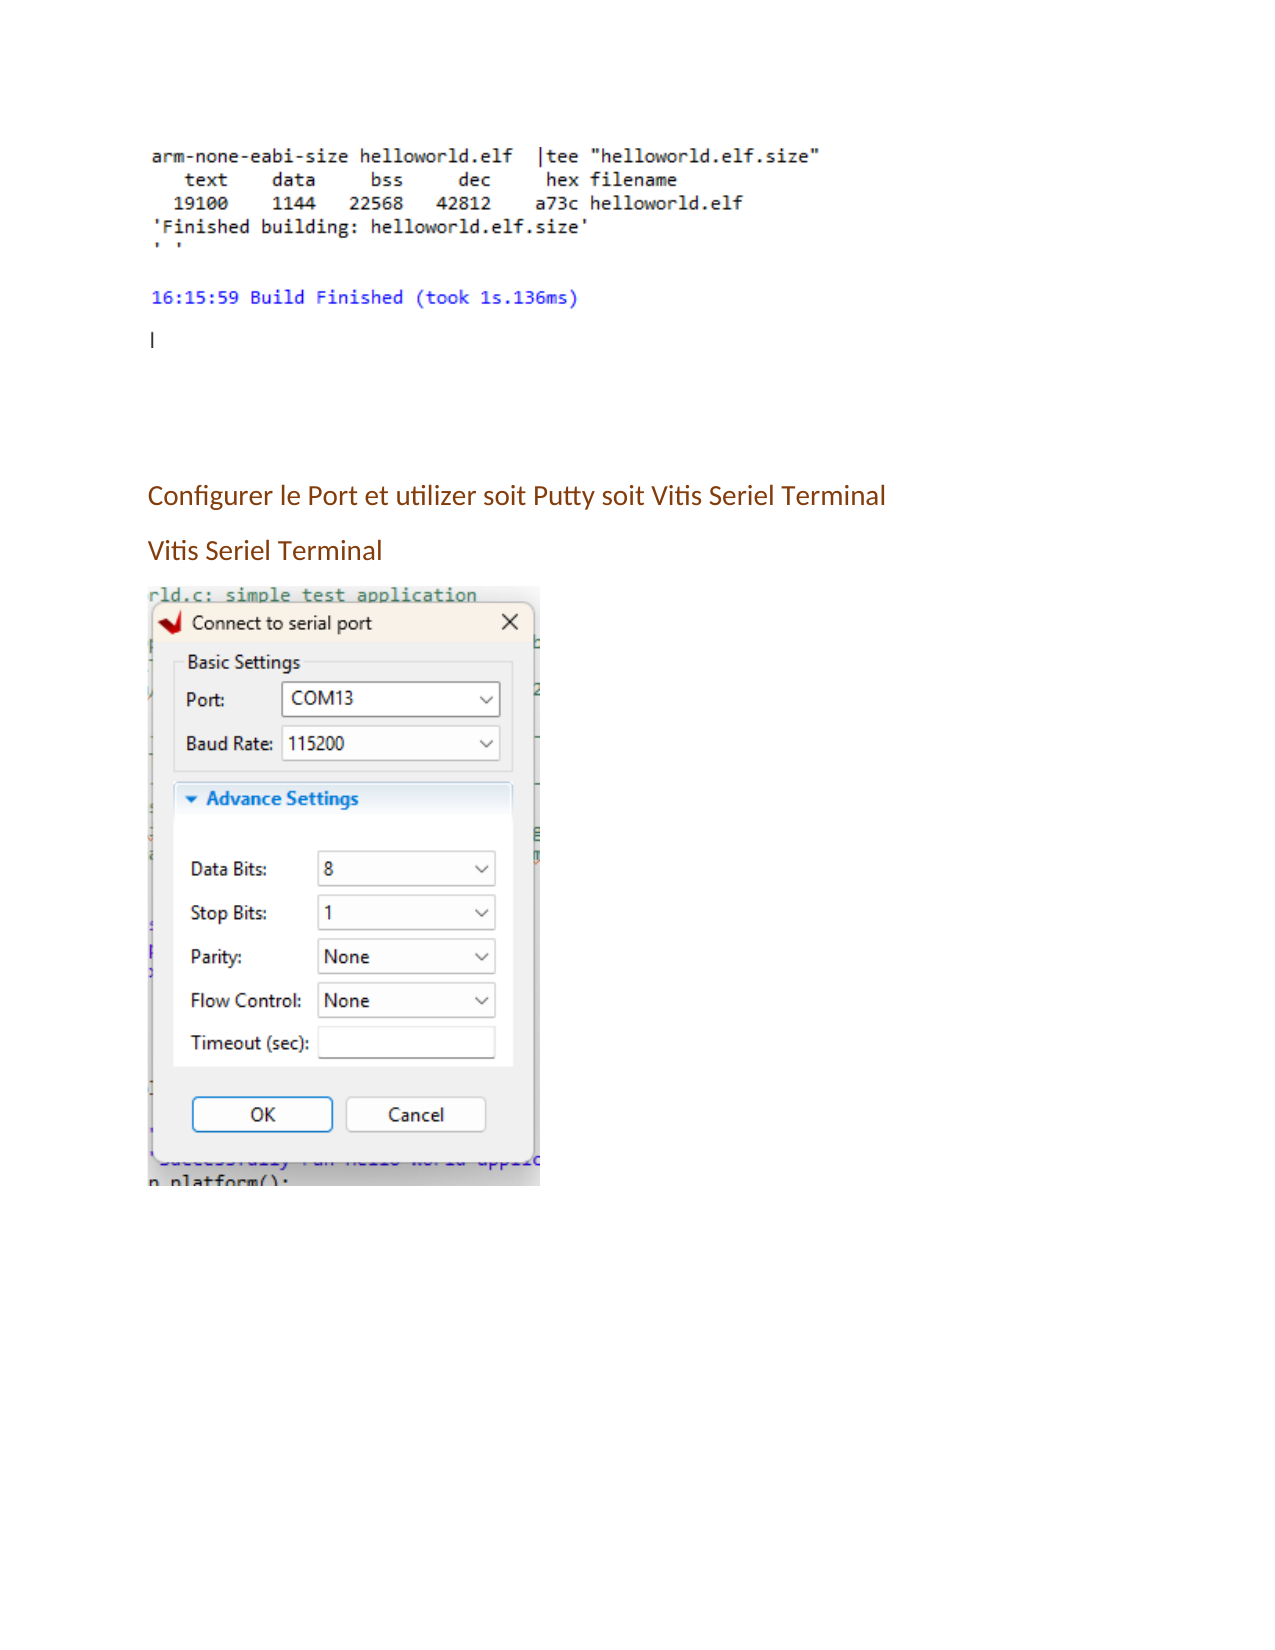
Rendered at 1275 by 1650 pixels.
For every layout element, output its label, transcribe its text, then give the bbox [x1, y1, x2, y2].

text Vitis Seriel Terminal [148, 532, 1127, 567]
text Configurer le Port et utilizer soit Putty soit Vitis Seriel Terminal [148, 477, 1127, 512]
picture [147, 586, 540, 1186]
picture [147, 147, 875, 348]
